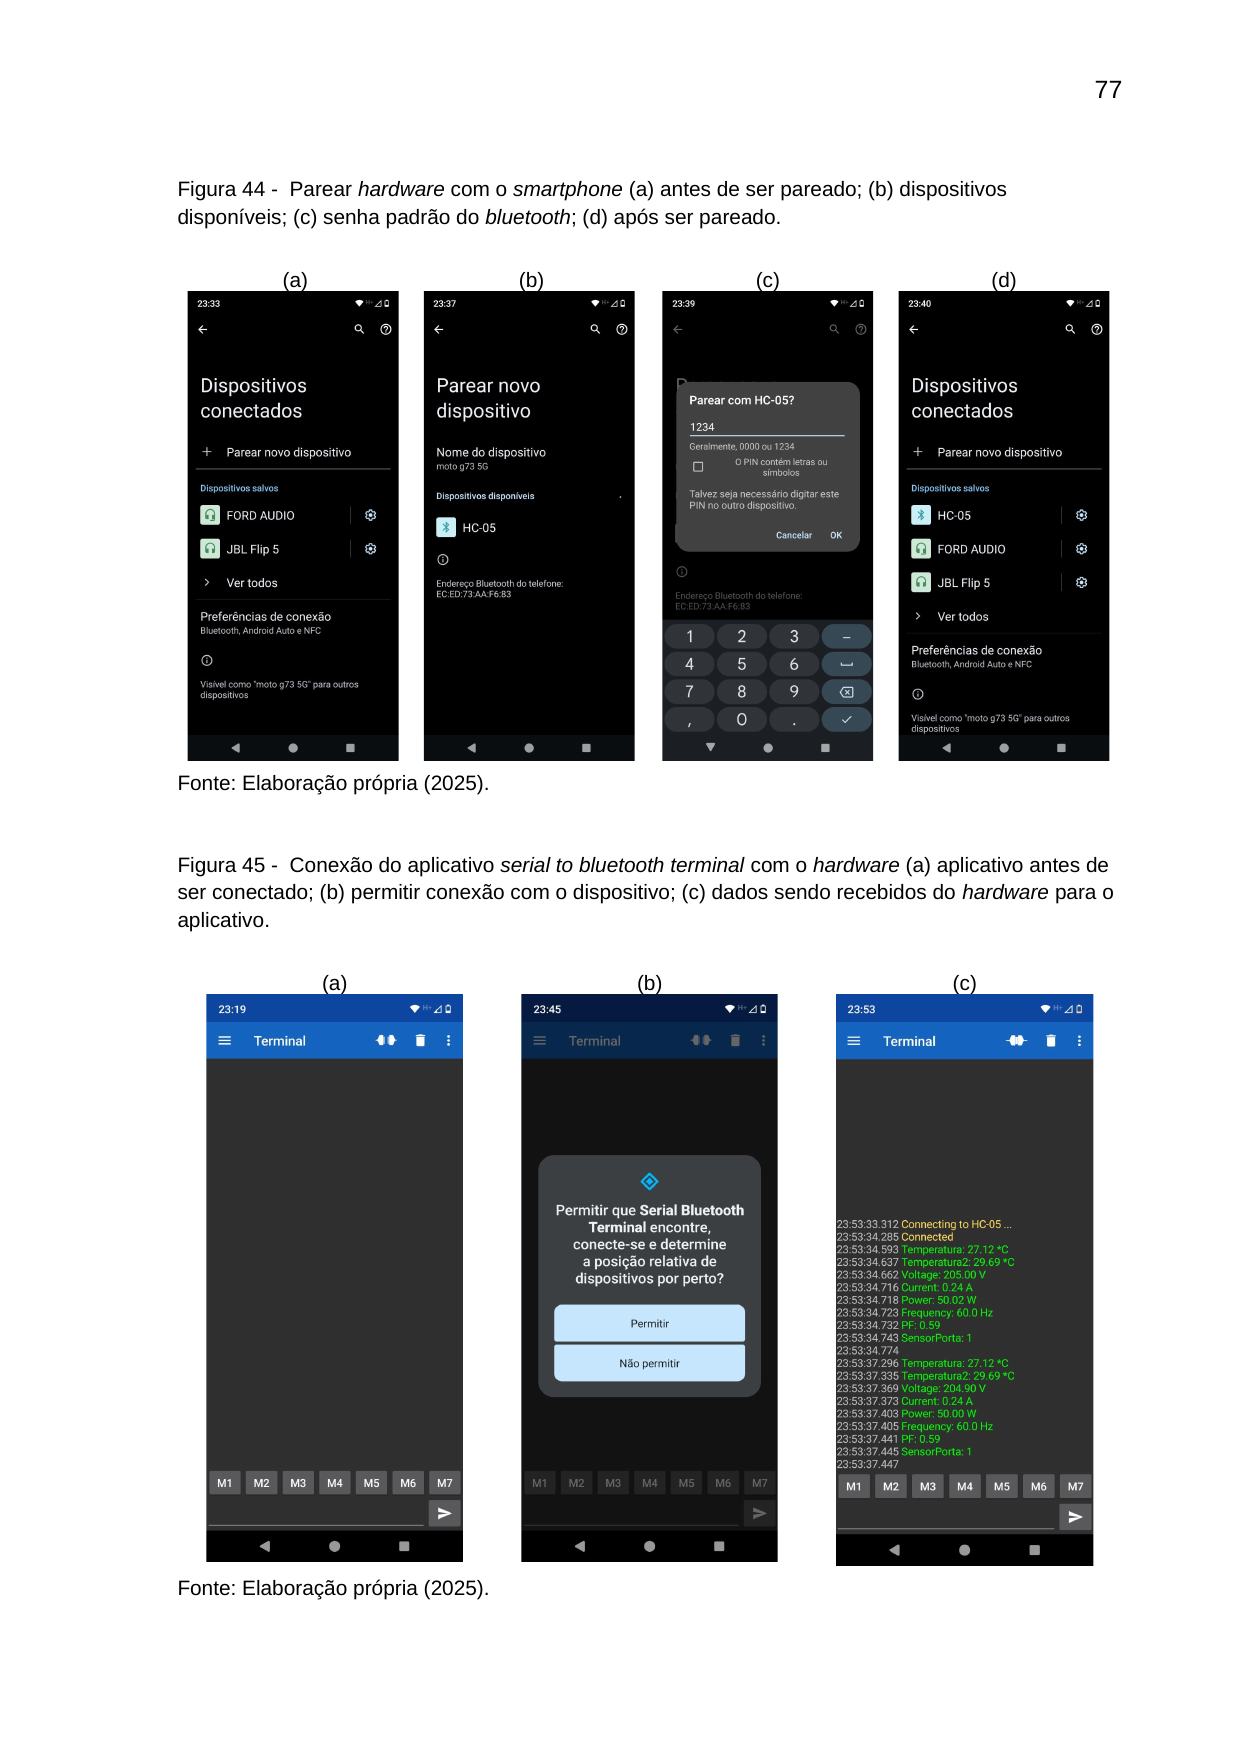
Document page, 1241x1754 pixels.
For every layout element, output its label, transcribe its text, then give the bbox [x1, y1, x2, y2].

subtitle Figura 45 - Conexão do aplicativo serial to bluetooth terminal com o hardware (a) aplicativo antes de ser conectado; (b) permitir conexão com o dispositivo; (c) dados sendo recebidos do hardware para o aplicativo. [177, 853, 1122, 932]
subtitle Figura 44 - Parear hardware com o smartphone (a) antes de ser pareado; (b) dispositivos disponíveis; (c) senha padrão do bluetooth; (d) após ser pareado. [177, 177, 1122, 229]
picture [662, 291, 874, 761]
picture [206, 994, 463, 1562]
text Fonte: Elaboração própria (2025). [177, 1576, 1122, 1600]
picture [521, 994, 778, 1562]
text Fonte: Elaboração própria (2025). [177, 771, 1122, 795]
picture [423, 291, 635, 761]
picture [836, 994, 1094, 1566]
picture [187, 291, 399, 761]
picture [898, 291, 1110, 761]
